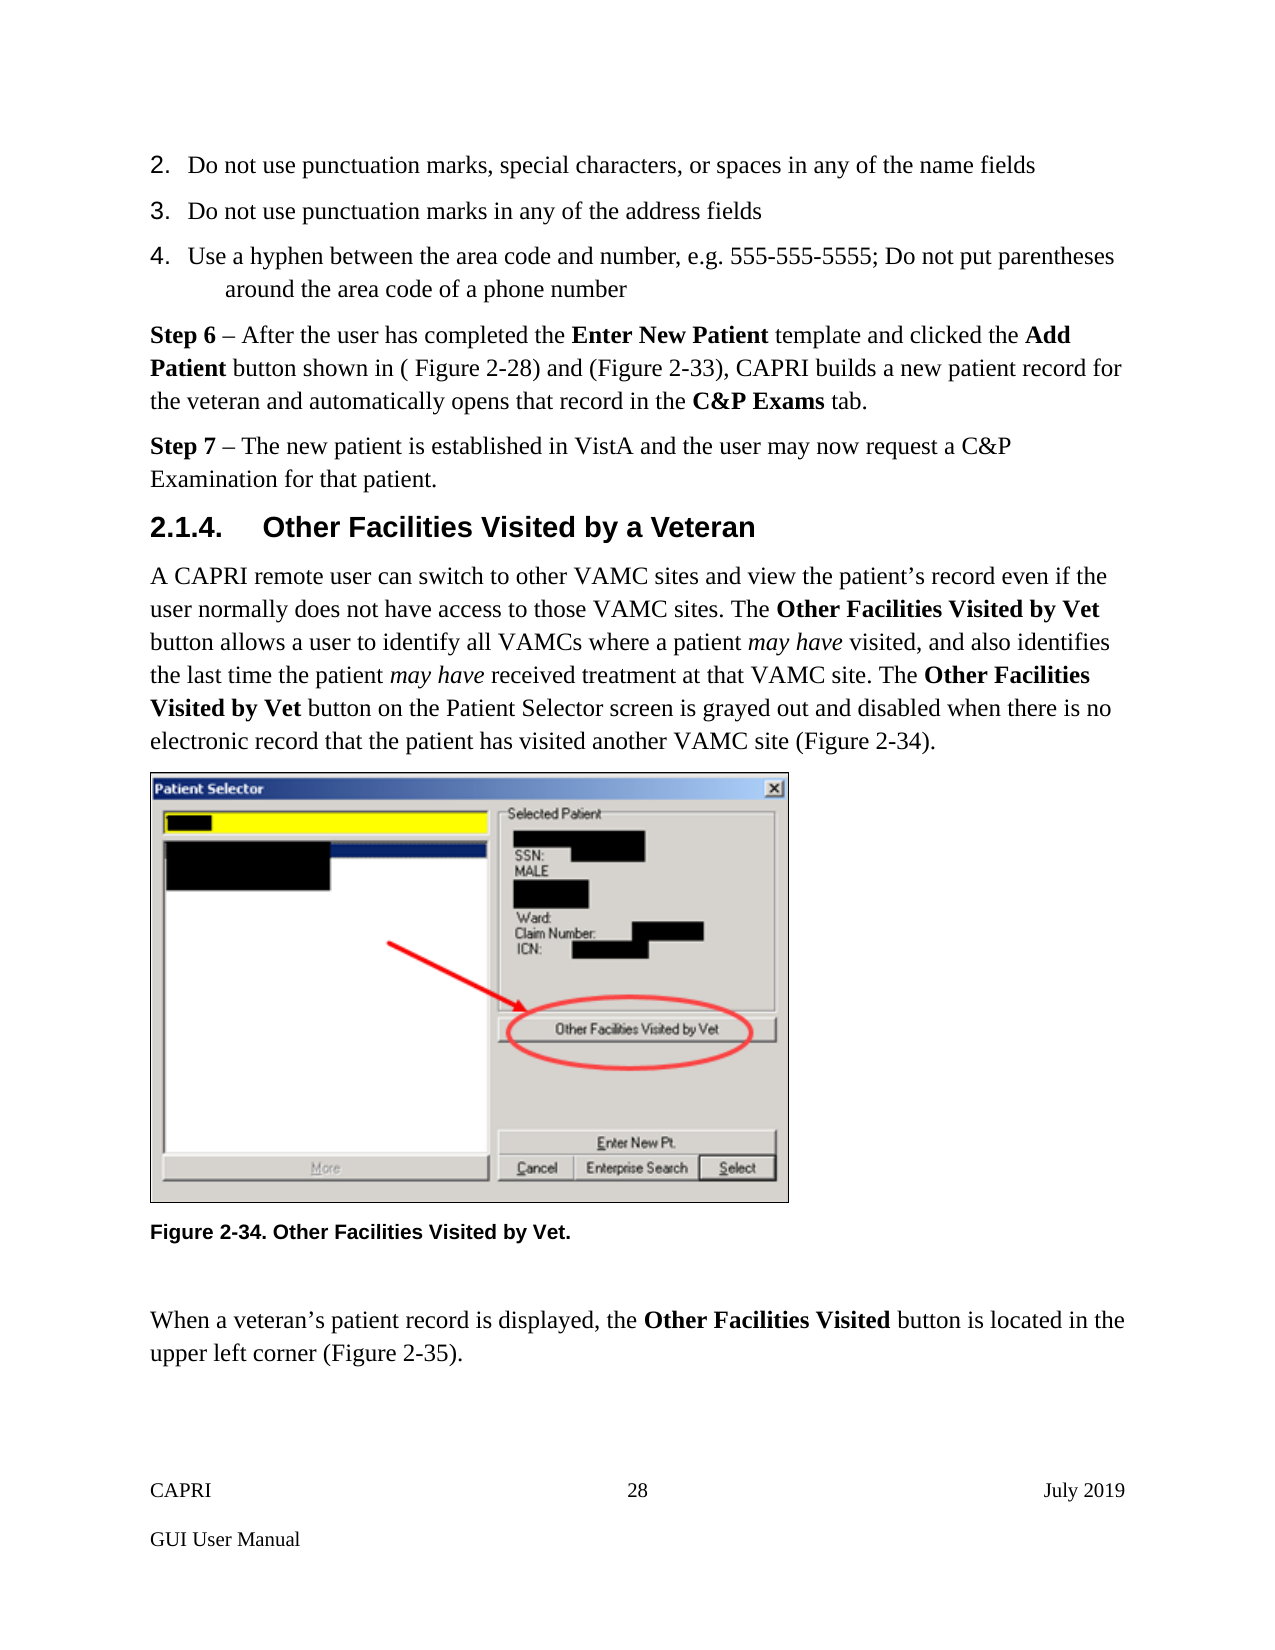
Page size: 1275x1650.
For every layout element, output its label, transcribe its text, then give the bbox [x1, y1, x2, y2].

list Do not use punctuation marks in any of the address fields [150, 196, 1125, 224]
picture [151, 773, 788, 1202]
subtitle Other Facilities Visited by a Veteran [150, 510, 1125, 543]
list Use a hyphen between the area code and number, e.g. 555-555-5555; Do not put parentheses around the area code of a phone number [150, 241, 1125, 303]
text Step 7 – The new patient is established in VistA and the user may now request a C&P Examination for that patient. [150, 431, 1125, 493]
list Do not use punctuation marks, special characters, or spaces in any of the name fields [150, 150, 1125, 179]
